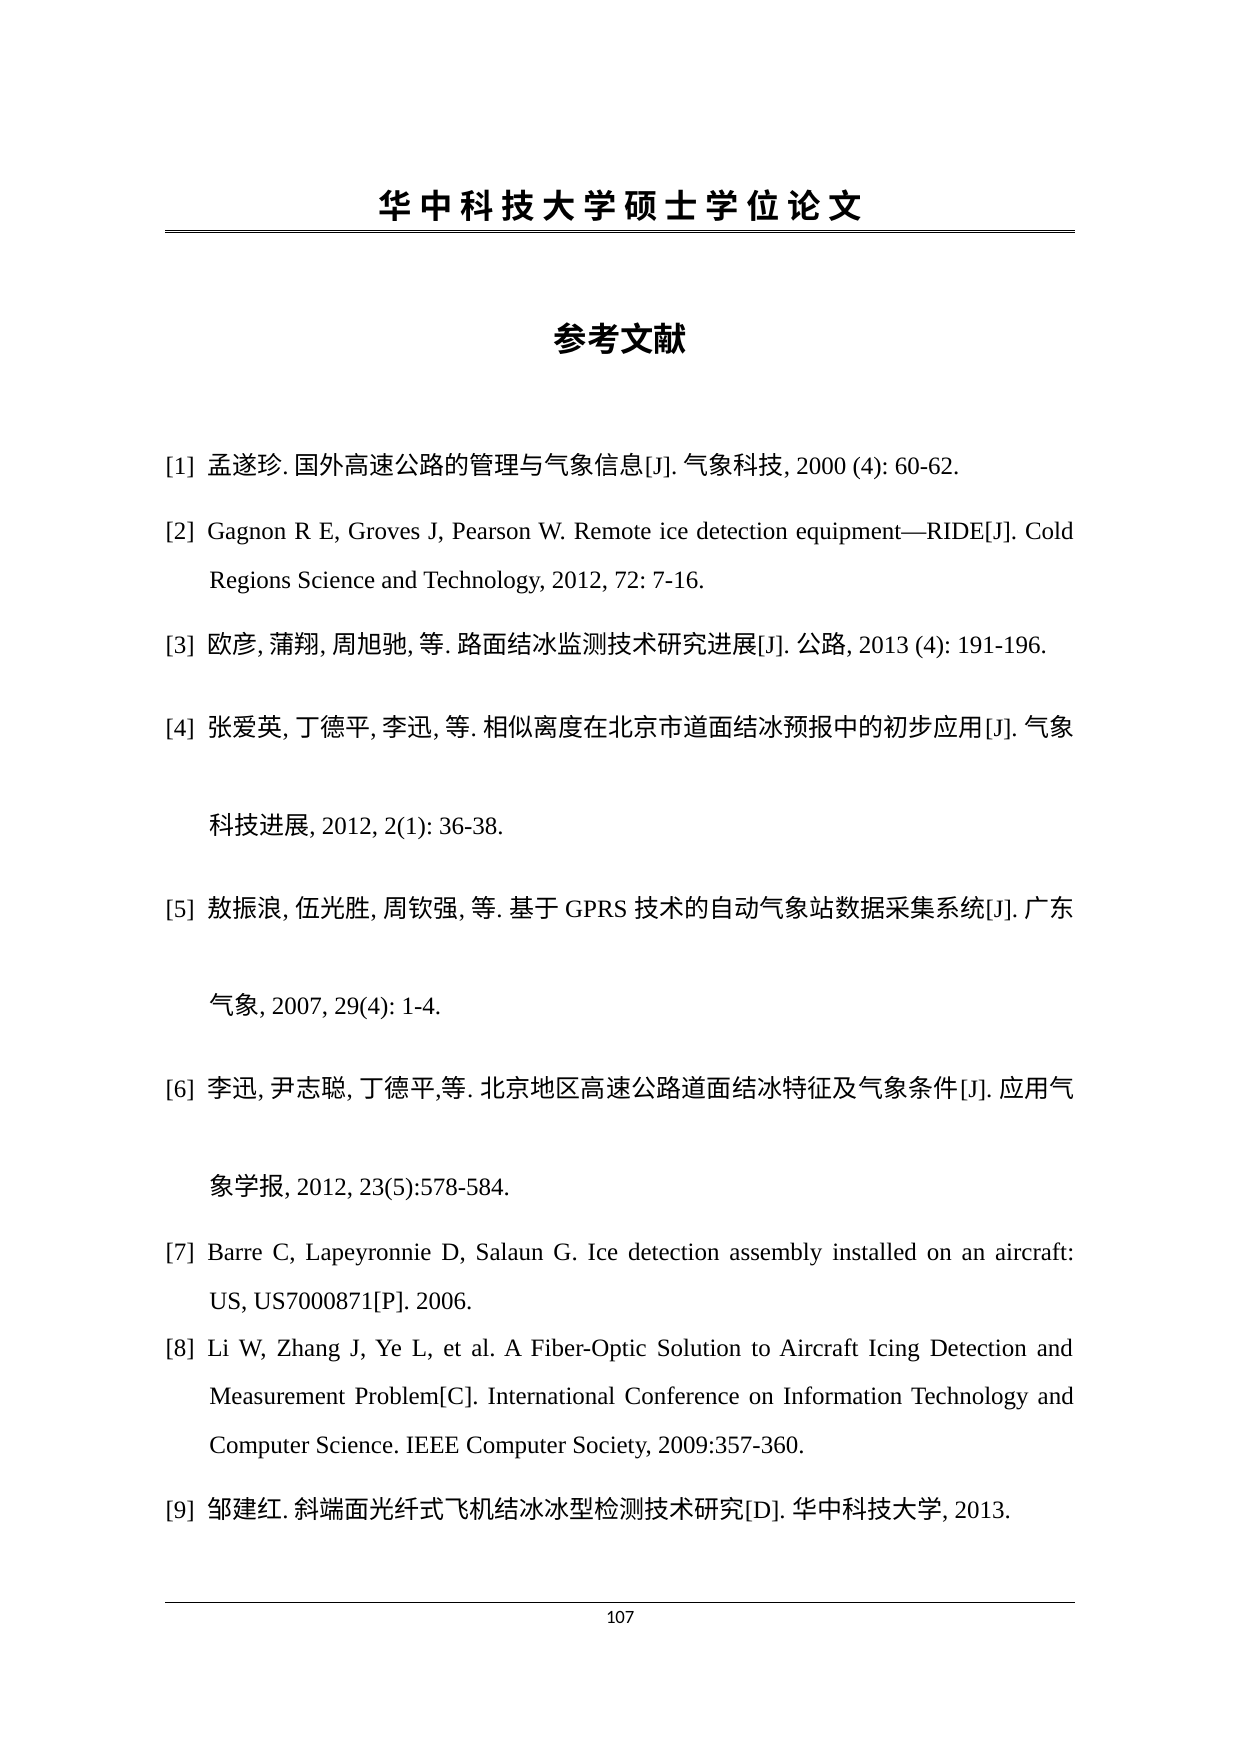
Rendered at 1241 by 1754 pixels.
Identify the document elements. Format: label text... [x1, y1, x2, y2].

list 张爱英, 丁德平, 李迅, 等. 相似离度在北京市道面结冰预报中的初步应用[J]. 气象科技进展, 2012, 2(1): 36-38. [165, 693, 1075, 856]
list Gagnon R E, Groves J, Pearson W. Remote ice detection equipment—RIDE[J]. Cold Regions Science and Technology, 2012, 72: 7-16. [165, 514, 1075, 596]
list 孟遂珍. 国外高速公路的管理与气象信息[J]. 气象科技, 2000 (4): 60-62. [165, 431, 1075, 496]
list 邹建红. 斜端面光纤式飞机结冰冰型检测技术研究[D]. 华中科技大学, 2013. [165, 1475, 1075, 1540]
list 敖振浪, 伍光胜, 周钦强, 等. 基于 GPRS 技术的自动气象站数据采集系统[J]. 广东气象, 2007, 29(4): 1-4. [165, 874, 1075, 1036]
list Li W, Zhang J, Ye L, et al. A Fiber-Optic Solution to Aircraft Icing Detection and Measurement Problem[C]. International Conference on Information Technology and Computer Science. IEEE Computer Society, 2009:357-360. [165, 1331, 1075, 1461]
list Barre C, Lapeyronnie D, Salaun G. Ice detection assembly installed on an aircraft: US, US7000871[P]. 2006. [165, 1235, 1075, 1316]
text 参考文献 [165, 304, 1075, 369]
list 李迅, 尹志聪, 丁德平,等. 北京地区高速公路道面结冰特征及气象条件[J]. 应用气象学报, 2012, 23(5):578-584. [165, 1054, 1075, 1217]
list 欧彦, 蒲翔, 周旭驰, 等. 路面结冰监测技术研究进展[J]. 公路, 2013 (4): 191-196. [165, 610, 1075, 675]
